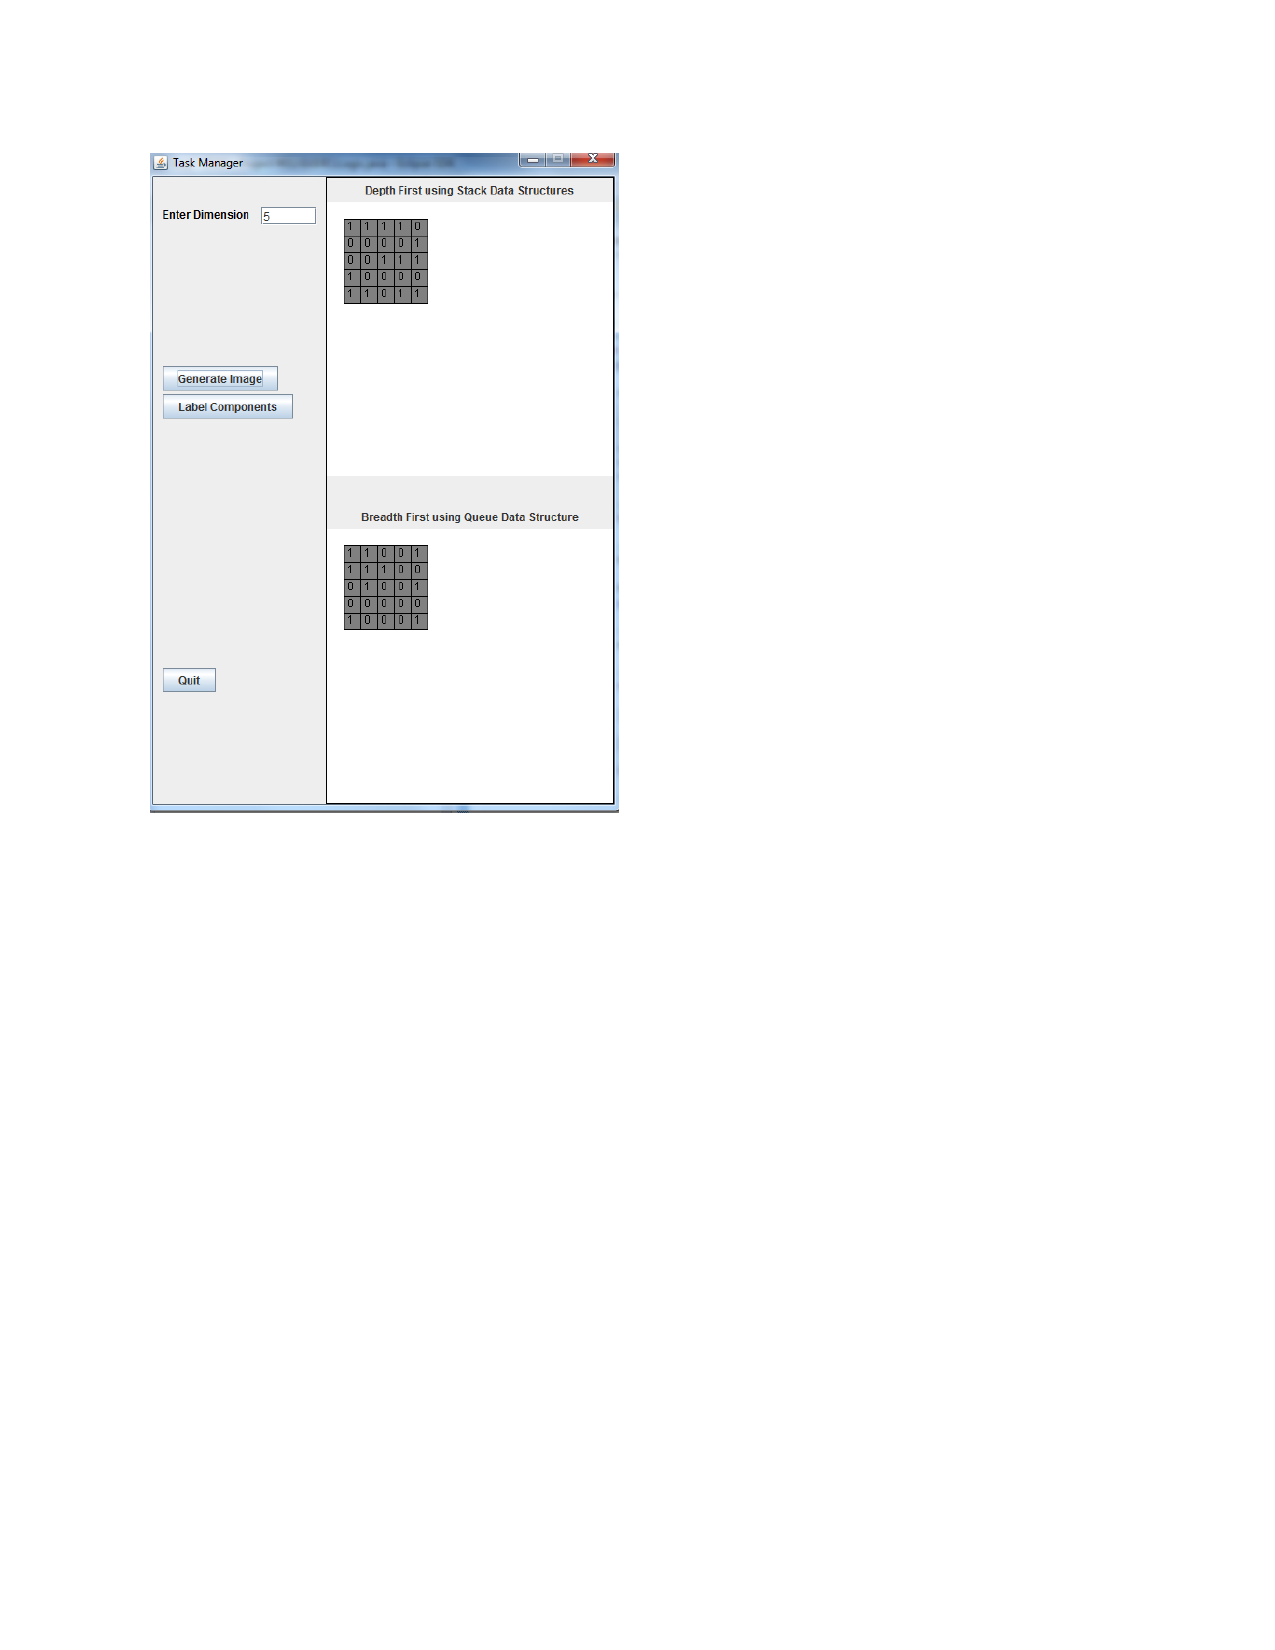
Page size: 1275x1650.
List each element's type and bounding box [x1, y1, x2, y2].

picture [150, 153, 619, 813]
